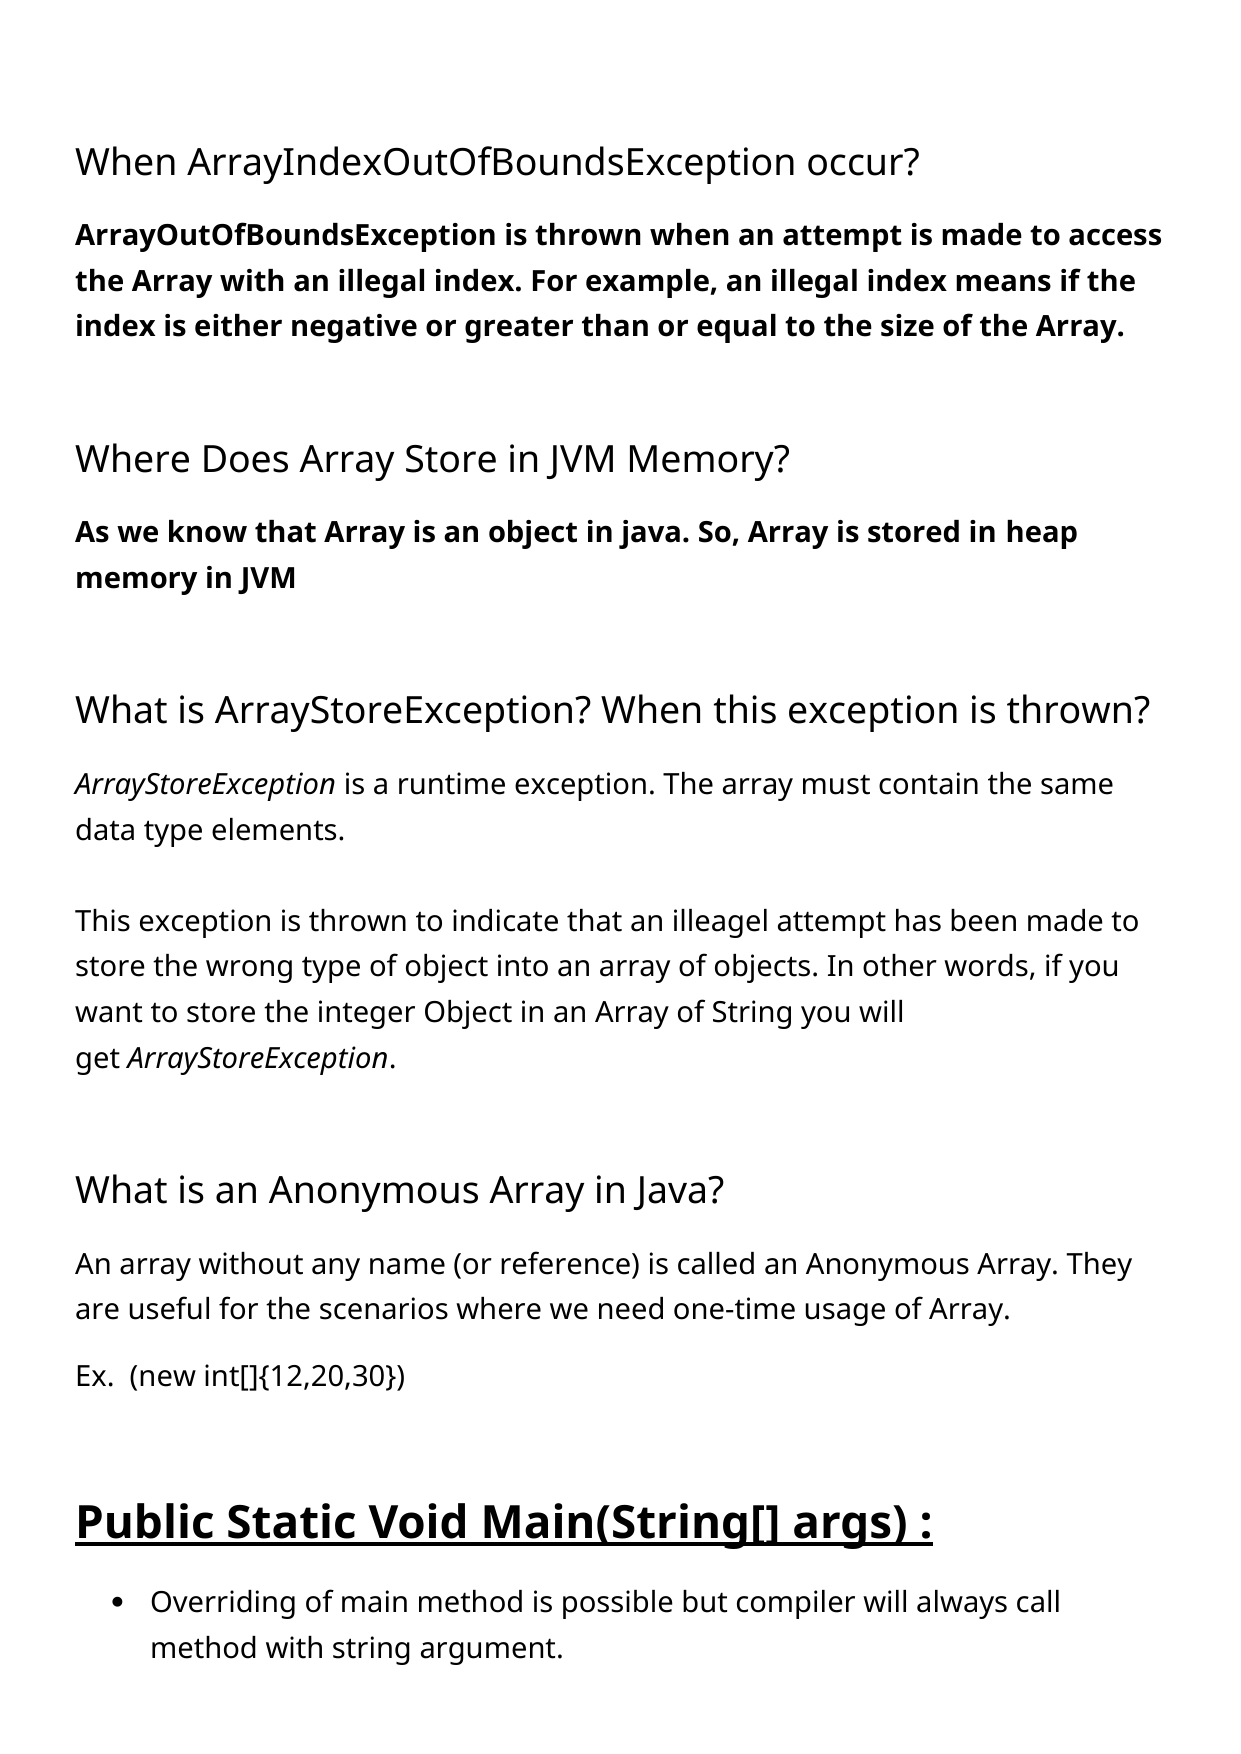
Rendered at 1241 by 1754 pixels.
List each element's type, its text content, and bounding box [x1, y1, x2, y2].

text As we know that Array is an object in java. So, Array is stored in heap memory in JVM [75, 512, 1165, 597]
subtitle Public Static Void Main(String[] args) : [75, 1490, 1165, 1552]
text ArrayStoreException is a runtime exception. The array must contain the same data type elements. This exception is thrown to indicate that an illeagel attempt has been made to store the wrong type of object into an array of objects. In other words, if you want to store the integer Object in an Array of String you will get ArrayStoreException. [75, 763, 1165, 1077]
list Overriding of main method is possible but compiler will always call method with string argument. [112, 1581, 1165, 1667]
text Ex. (new int[]{12,20,30}) [75, 1355, 1165, 1395]
text Where Does Array Store in JVM Memory? [75, 432, 1165, 483]
text What is ArrayStoreException? When this exception is thrown? [75, 684, 1165, 735]
text ArrayOutOfBoundsException is thrown when an attempt is made to access the Array with an illegal index. For example, an illegal index means if the index is either negative or greater than or equal to the size of the Array. [75, 214, 1165, 345]
text When ArrayIndexOutOfBoundsException occur? [75, 135, 1165, 186]
text What is an Anonymous Array in Java? [75, 1163, 1165, 1214]
text An array without any name (or reference) is called an Anonymous Array. They are useful for the scenarios where we need one-time usage of Array. [75, 1243, 1165, 1328]
